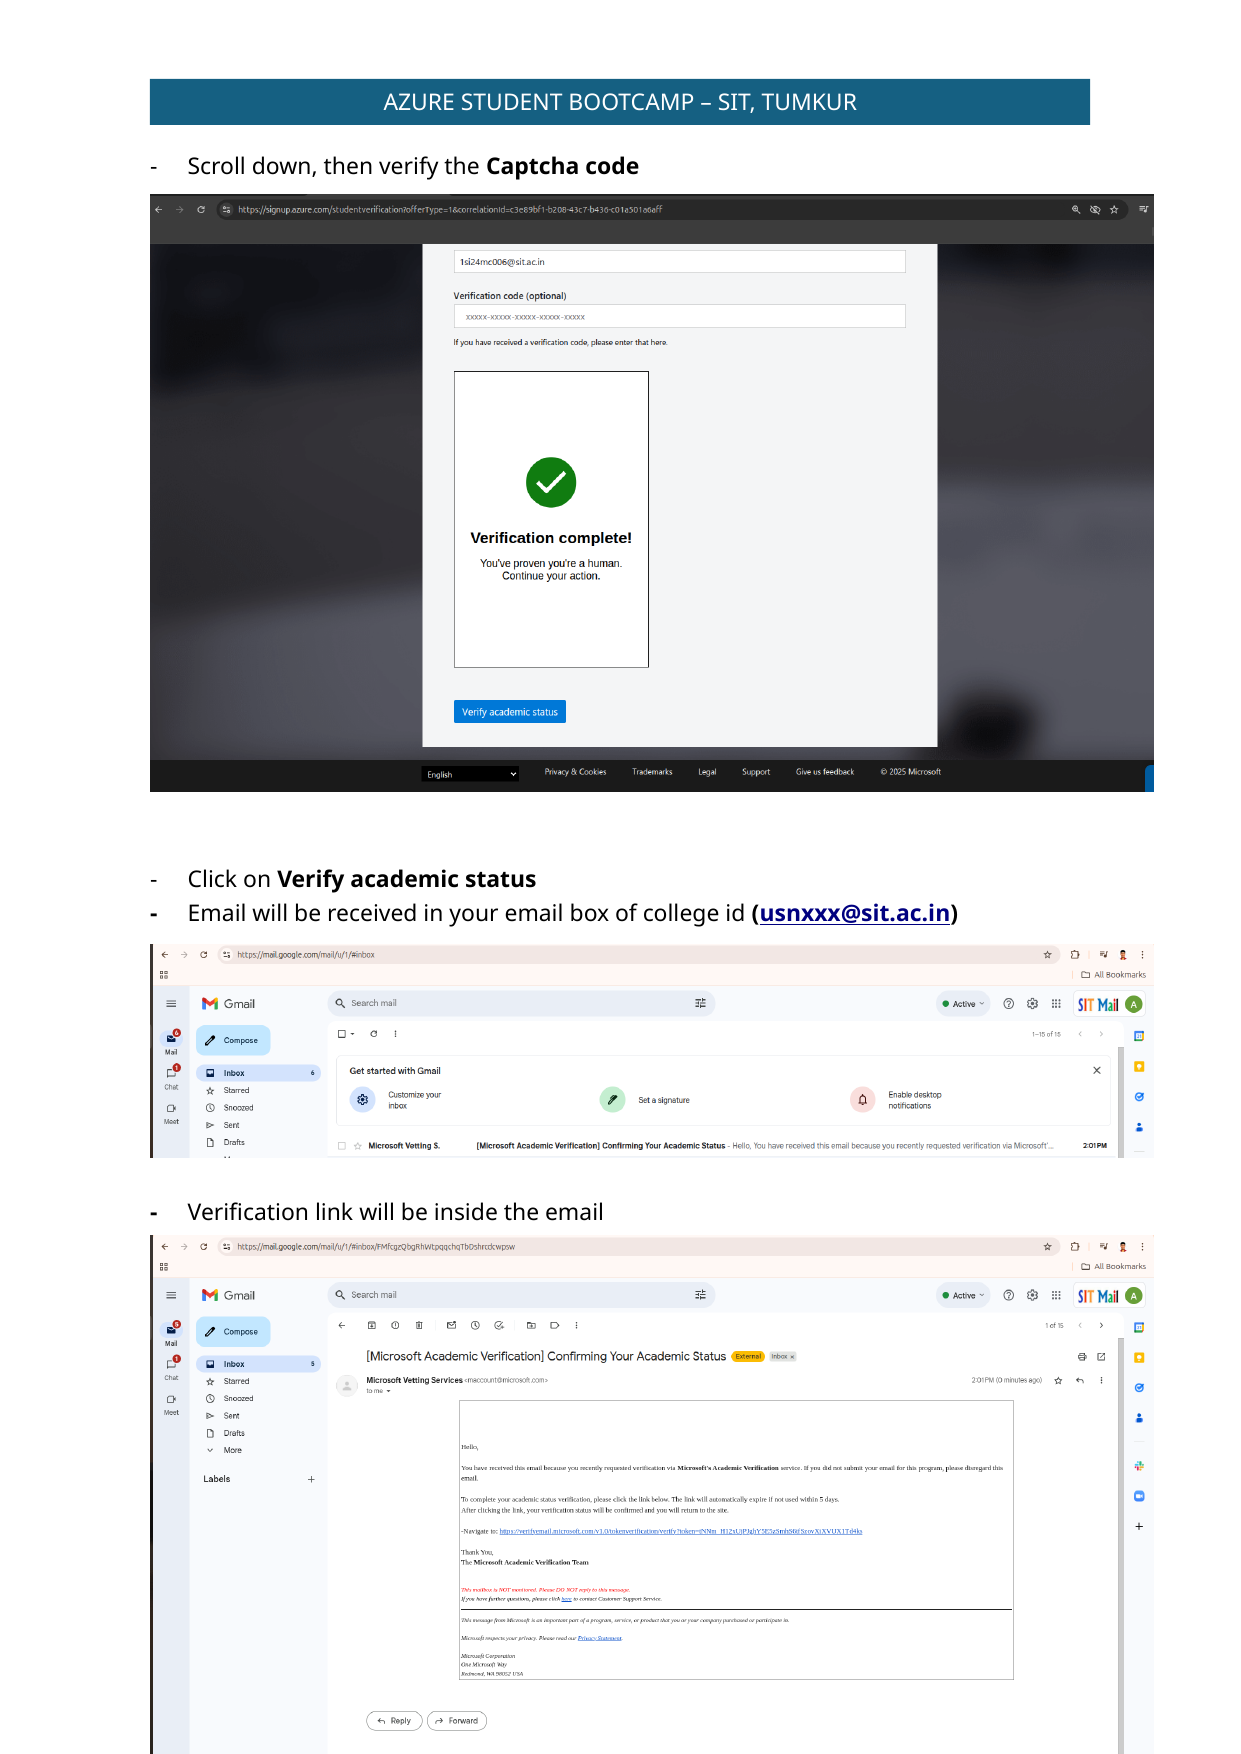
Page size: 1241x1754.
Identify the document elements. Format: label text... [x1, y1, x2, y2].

list Verification link will be inside the email [150, 1196, 1090, 1227]
picture [150, 1235, 1154, 1754]
list Click on Verify academic status [150, 863, 1090, 894]
list Scroll down, then verify the Captcha code [150, 150, 1090, 181]
list Email will be received in your email box of college id (usnxxx@sit.ac.in) [150, 897, 1090, 928]
picture [150, 944, 1154, 1158]
picture [150, 194, 1154, 792]
